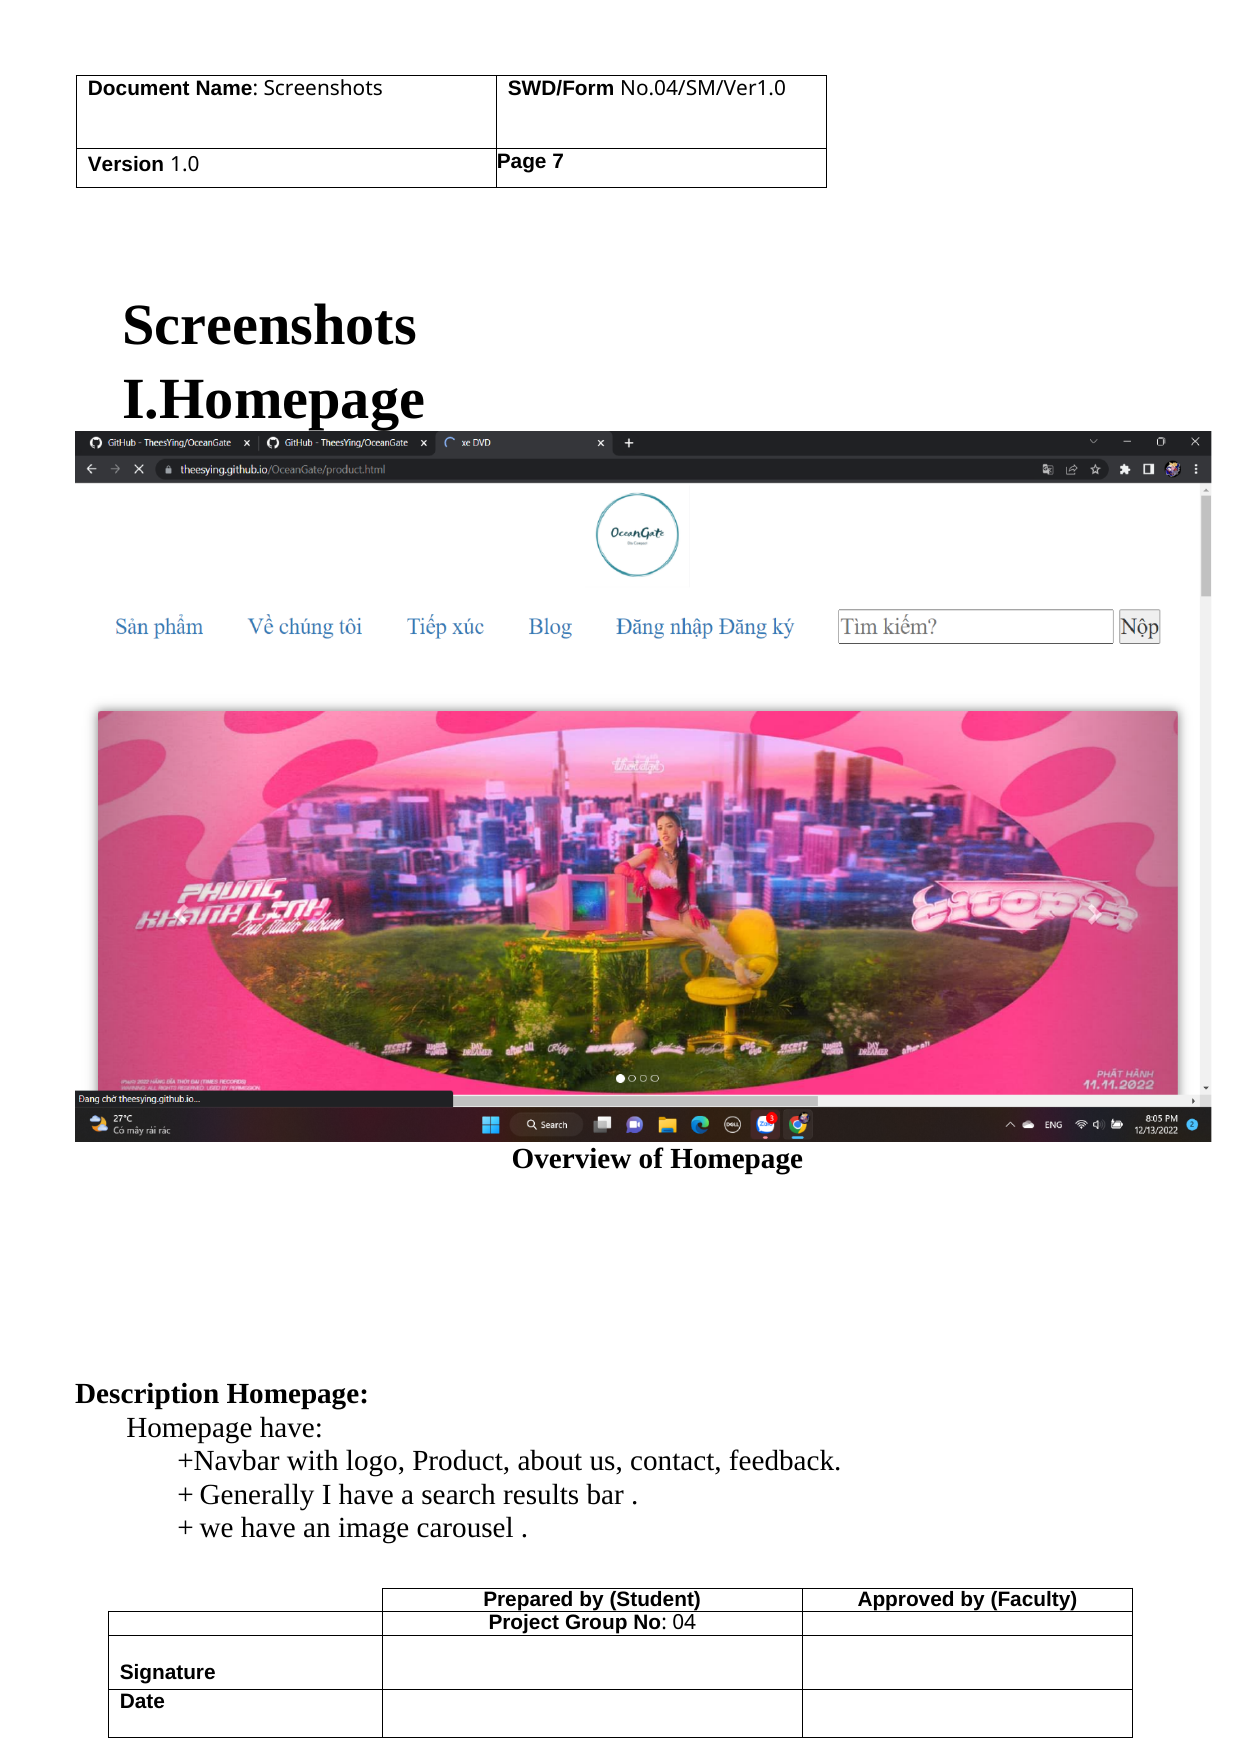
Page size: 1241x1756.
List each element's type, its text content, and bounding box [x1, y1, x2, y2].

text Overview of Homepage [75, 1142, 1211, 1175]
subtitle I.Homepage [122, 364, 1211, 431]
text Homepage have: [75, 1410, 1211, 1443]
text + we have an image carousel . [75, 1510, 1211, 1544]
text +Navbar with logo, Product, about us, contact, feedback. [75, 1443, 1211, 1477]
text Description Homepage: [75, 1376, 1211, 1410]
subtitle Screenshots [122, 290, 1211, 357]
picture [75, 431, 1212, 1142]
text + Generally I have a search results bar . [75, 1477, 1211, 1510]
